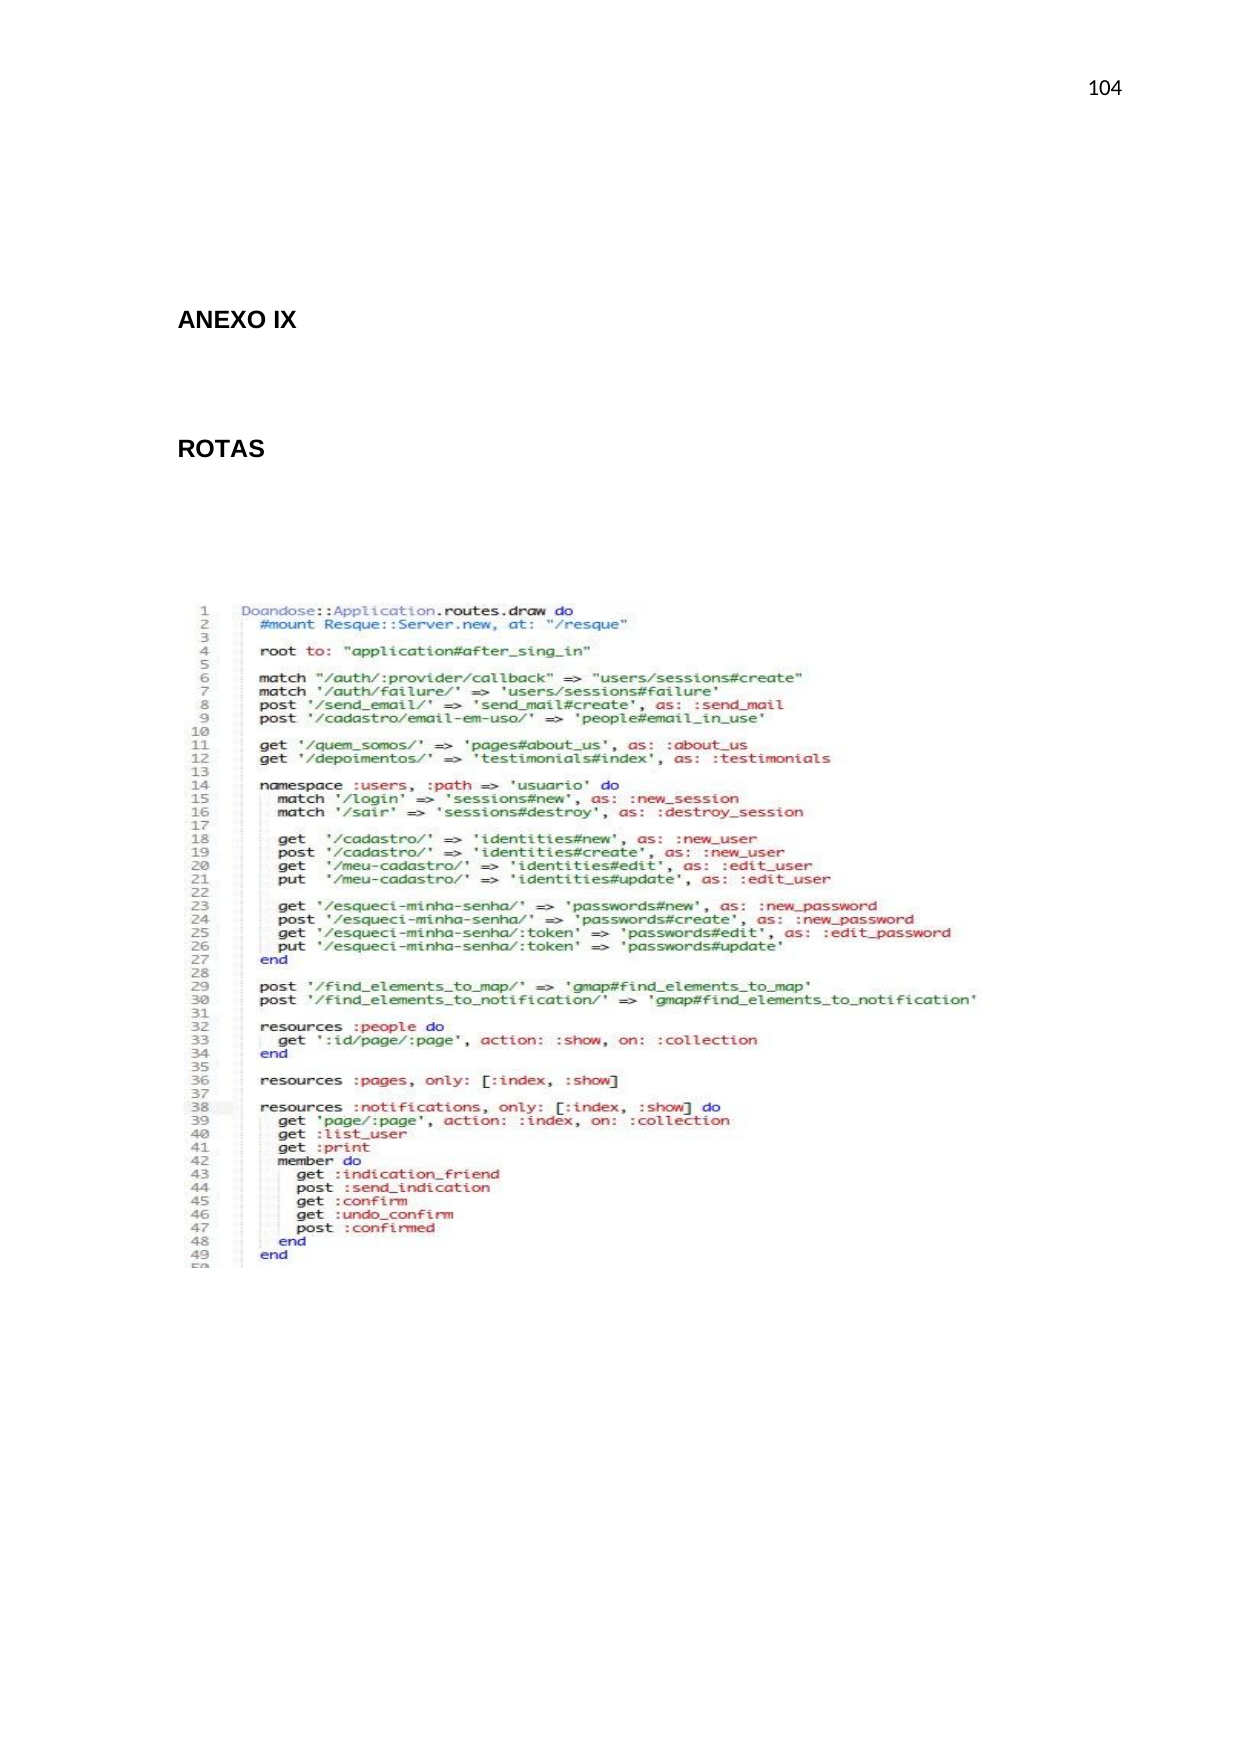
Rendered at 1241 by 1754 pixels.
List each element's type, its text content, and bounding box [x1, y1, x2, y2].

text ANEXO IX [177, 305, 1122, 334]
text ROTAS [177, 434, 1122, 463]
picture [183, 603, 1012, 1268]
